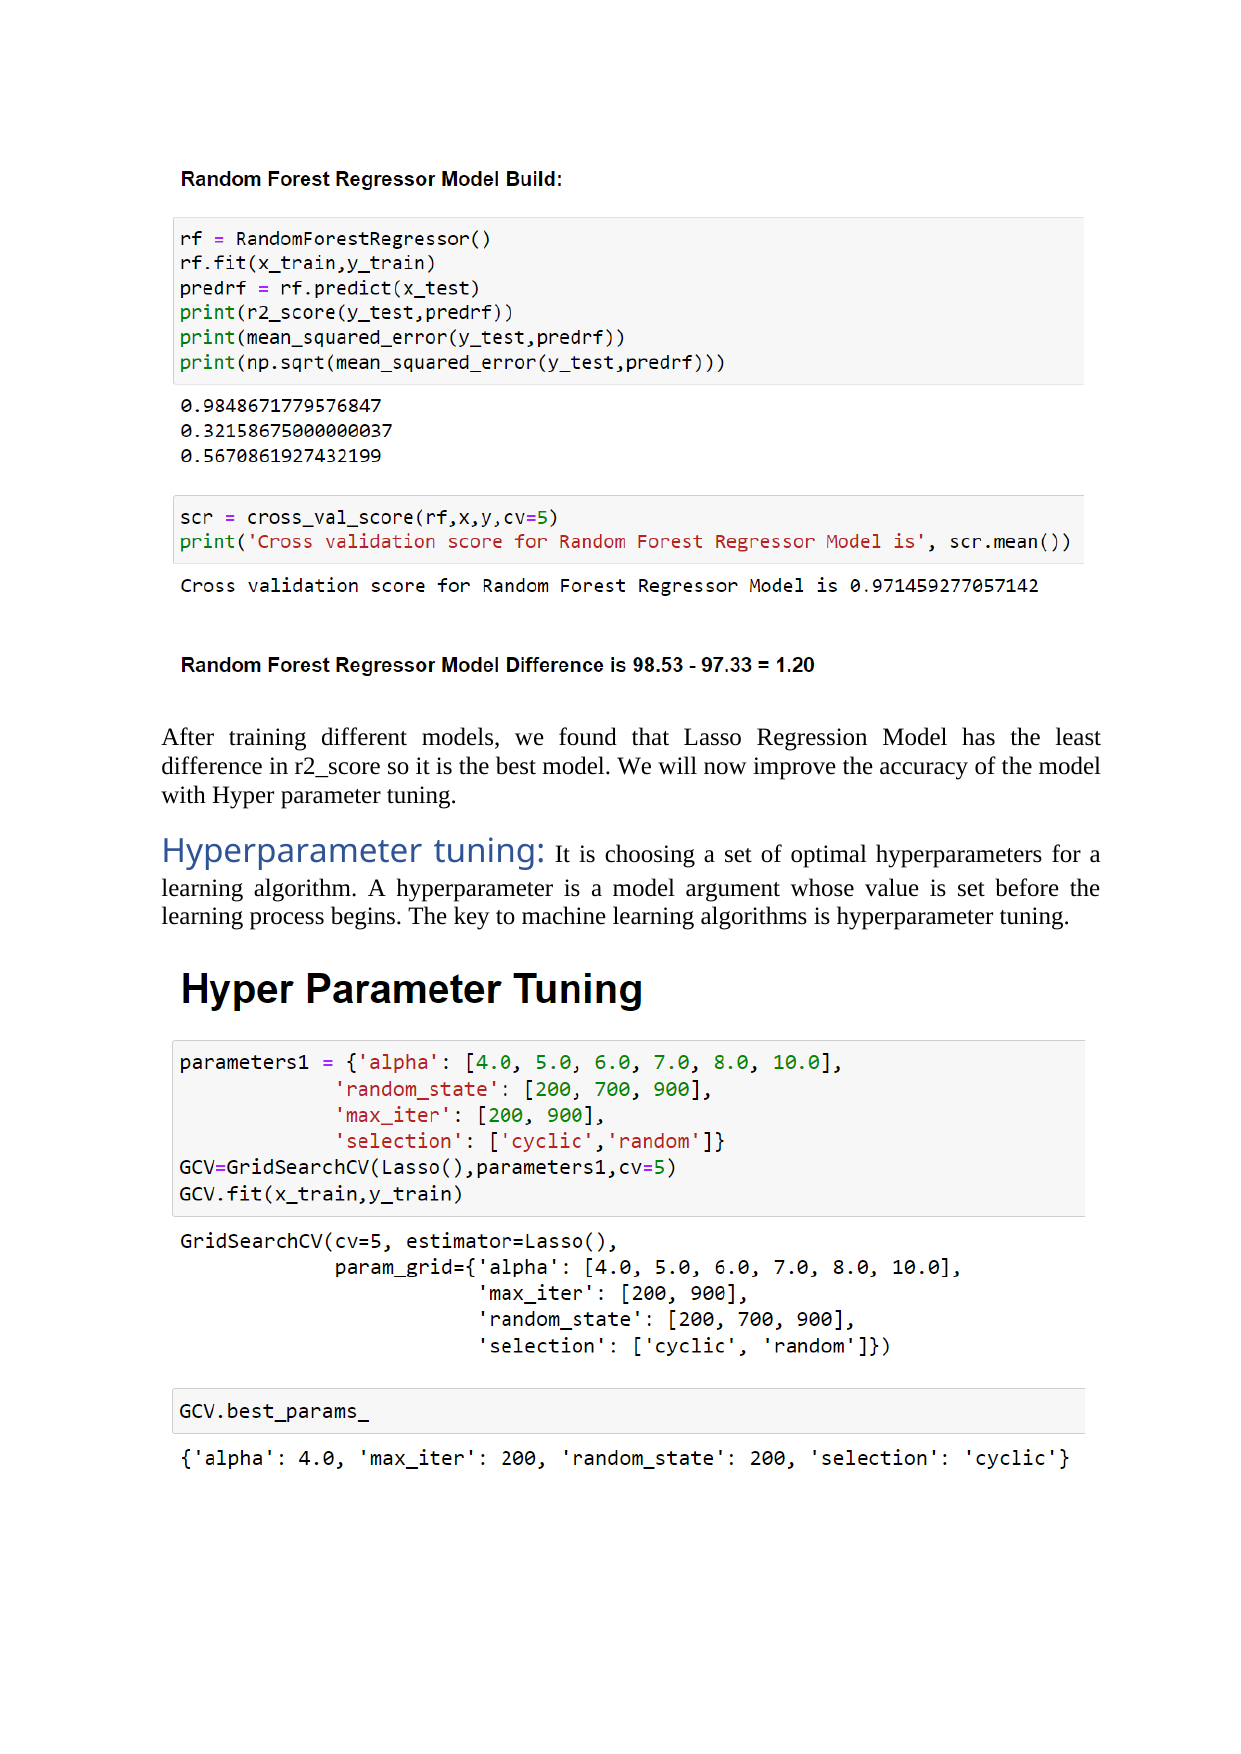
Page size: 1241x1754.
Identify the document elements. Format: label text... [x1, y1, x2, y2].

table_cell [150, 150, 1113, 722]
picture [161, 150, 1084, 704]
table_cell After training different models, we found that Lasso Regression Model has the least difference in r2_score so it is the best model. We will now improve the accuracy of the model with Hyper parameter tuning. Hyperparameter tuning: It is choosing a set of optimal hyperparameters for a learning algorithm. A hyperparameter is a model argument whose value is set before the learning process begins. The key to machine learning algorithms is hyperparameter tuning. [150, 722, 1113, 1524]
picture [161, 948, 1085, 1506]
